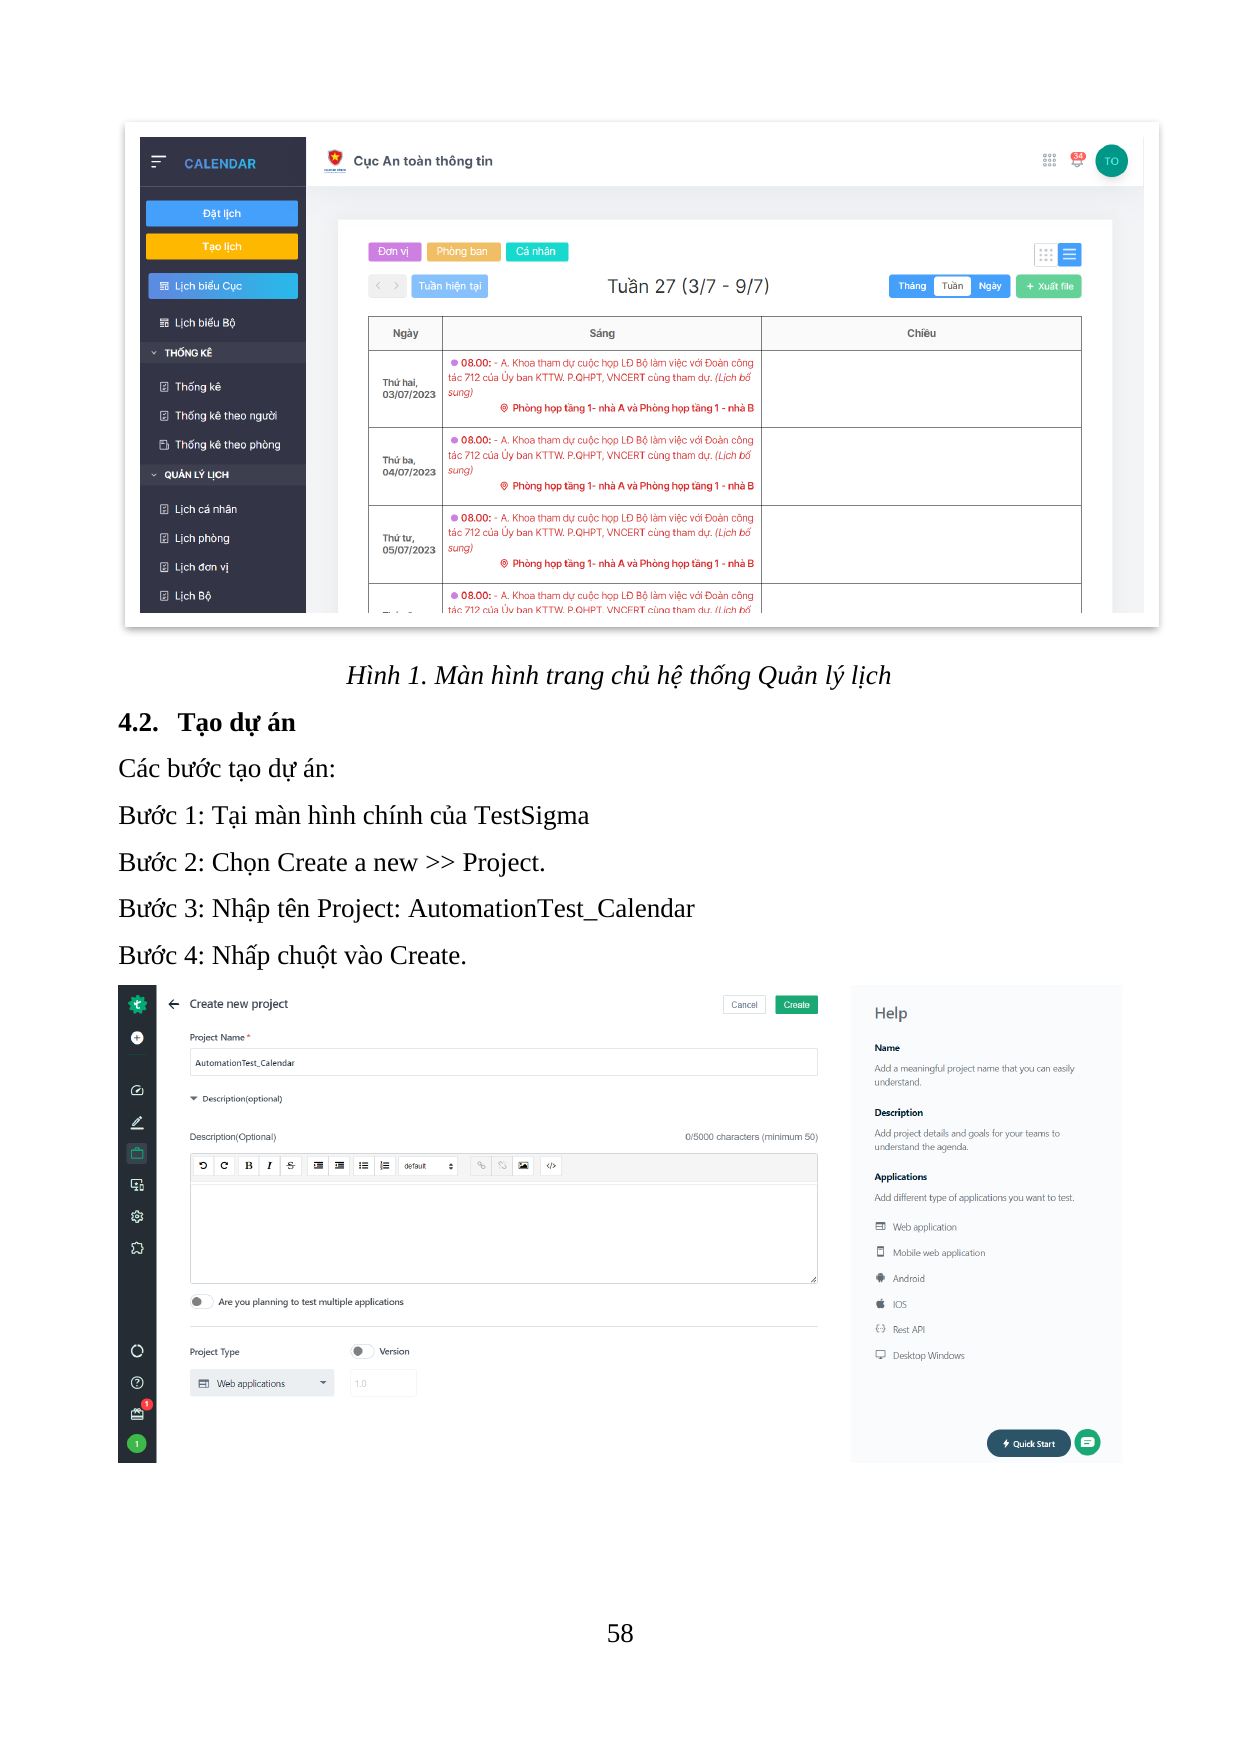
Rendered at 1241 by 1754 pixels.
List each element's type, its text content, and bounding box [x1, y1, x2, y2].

picture [140, 137, 1144, 613]
subtitle Tạo dự án [118, 706, 1122, 737]
picture [118, 985, 1123, 1463]
text Các bước tạo dự án: [118, 752, 1122, 784]
text Bước 1: Tại màn hình chính của TestSigma [118, 799, 1122, 830]
text Bước 3: Nhập tên Project: AutomationTest_Calendar [118, 892, 1122, 924]
text Bước 2: Chọn Create a new >> Project. [118, 846, 1122, 877]
text Bước 4: Nhấp chuột vào Create. [118, 939, 1122, 970]
text Hình 1. Màn hình trang chủ hệ thống Quản lý lịch [118, 659, 1122, 690]
